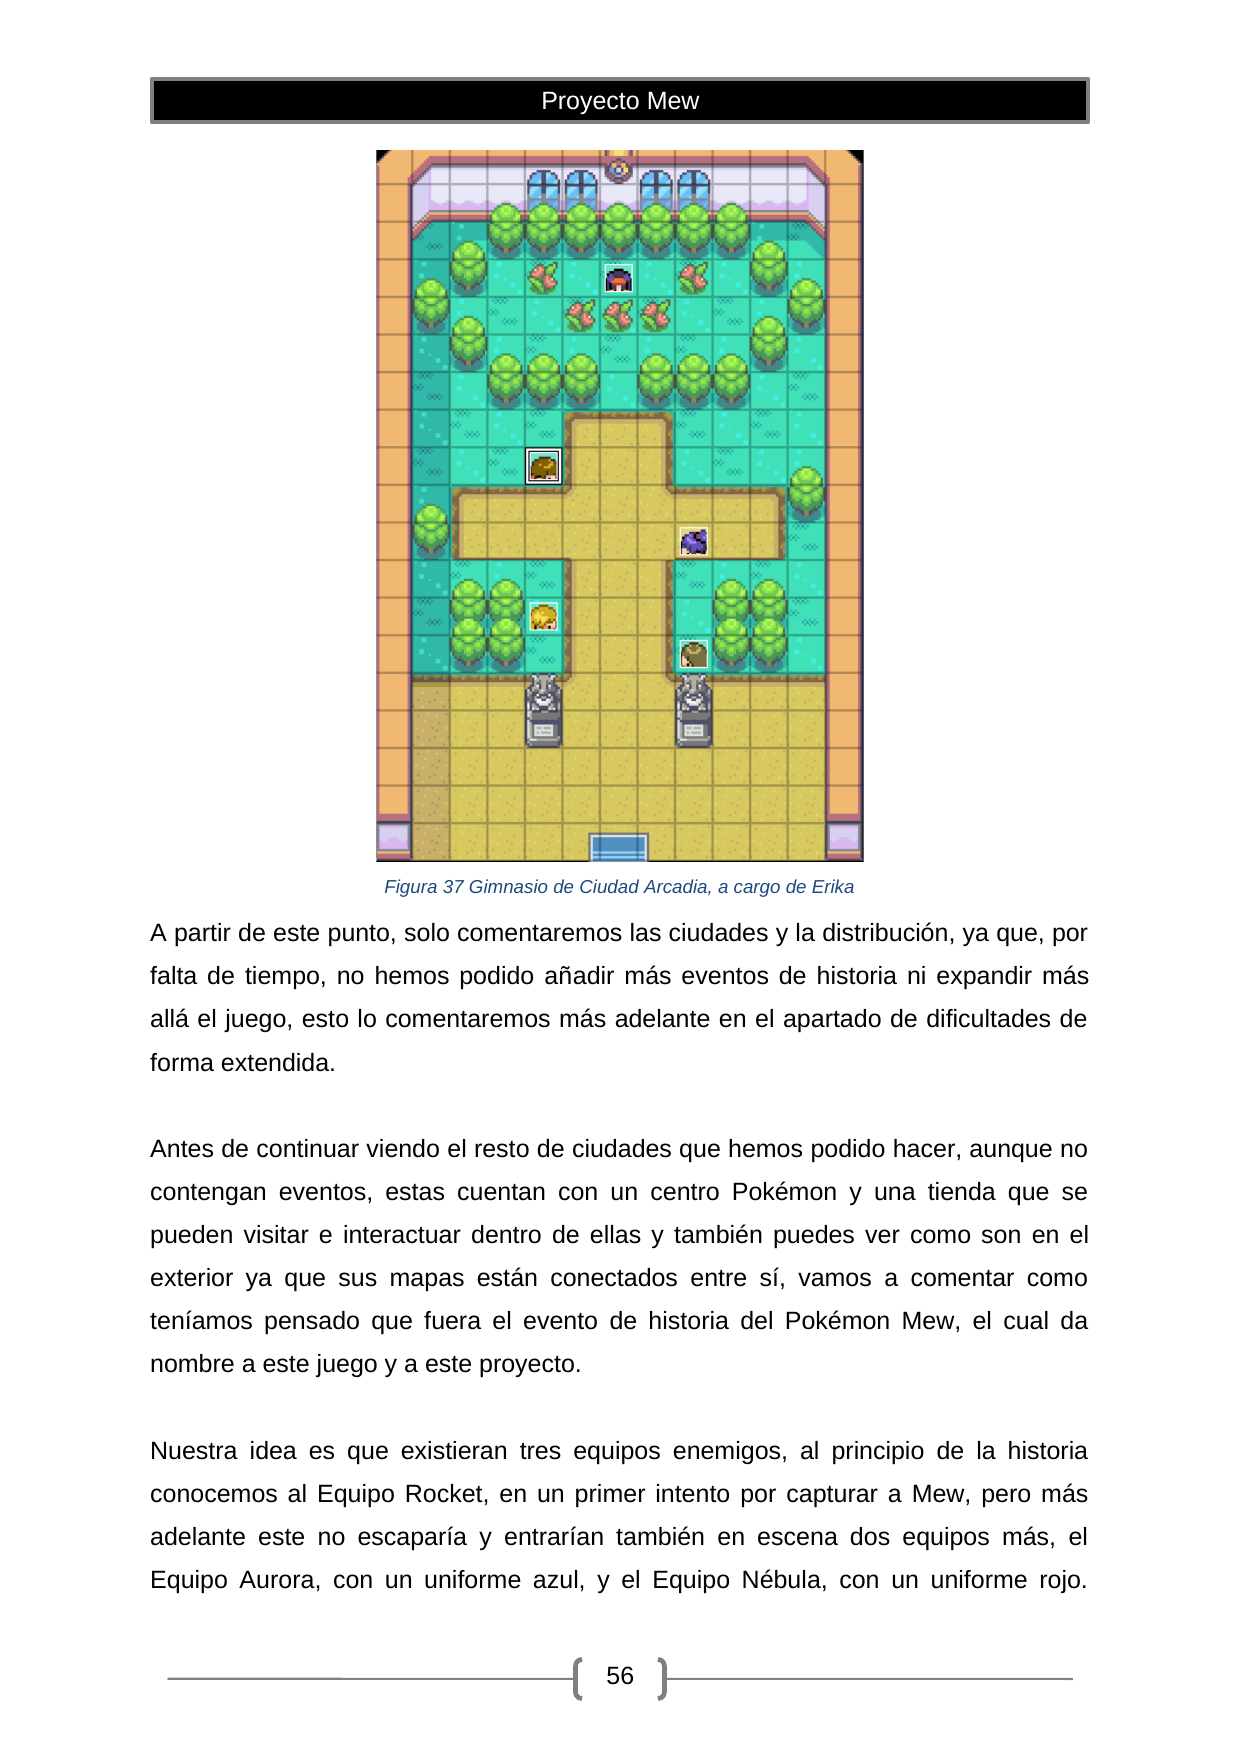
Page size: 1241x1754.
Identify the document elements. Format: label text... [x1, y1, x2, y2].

text Antes de continuar viendo el resto de ciudades que hemos podido hacer, aunque no contengan eventos, estas cuentan con un centro Pokémon y una tienda que se pueden visitar e interactuar dentro de ellas y también puedes ver como son en el exterior ya que sus mapas están conectados entre sí, vamos a comentar como teníamos pensado que fuera el evento de historia del Pokémon Mew, el cual da nombre a este juego y a este proyecto. [150, 1134, 1090, 1378]
text A partir de este punto, solo comentaremos las ciudades y la distribución, ya que, por falta de tiempo, no hemos podido añadir más eventos de historia ni expandir más allá el juego, esto lo comentaremos más adelante en el apartado de dificultades de forma extendida. [150, 918, 1090, 1076]
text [150, 1436, 1090, 1594]
picture [376, 150, 864, 862]
